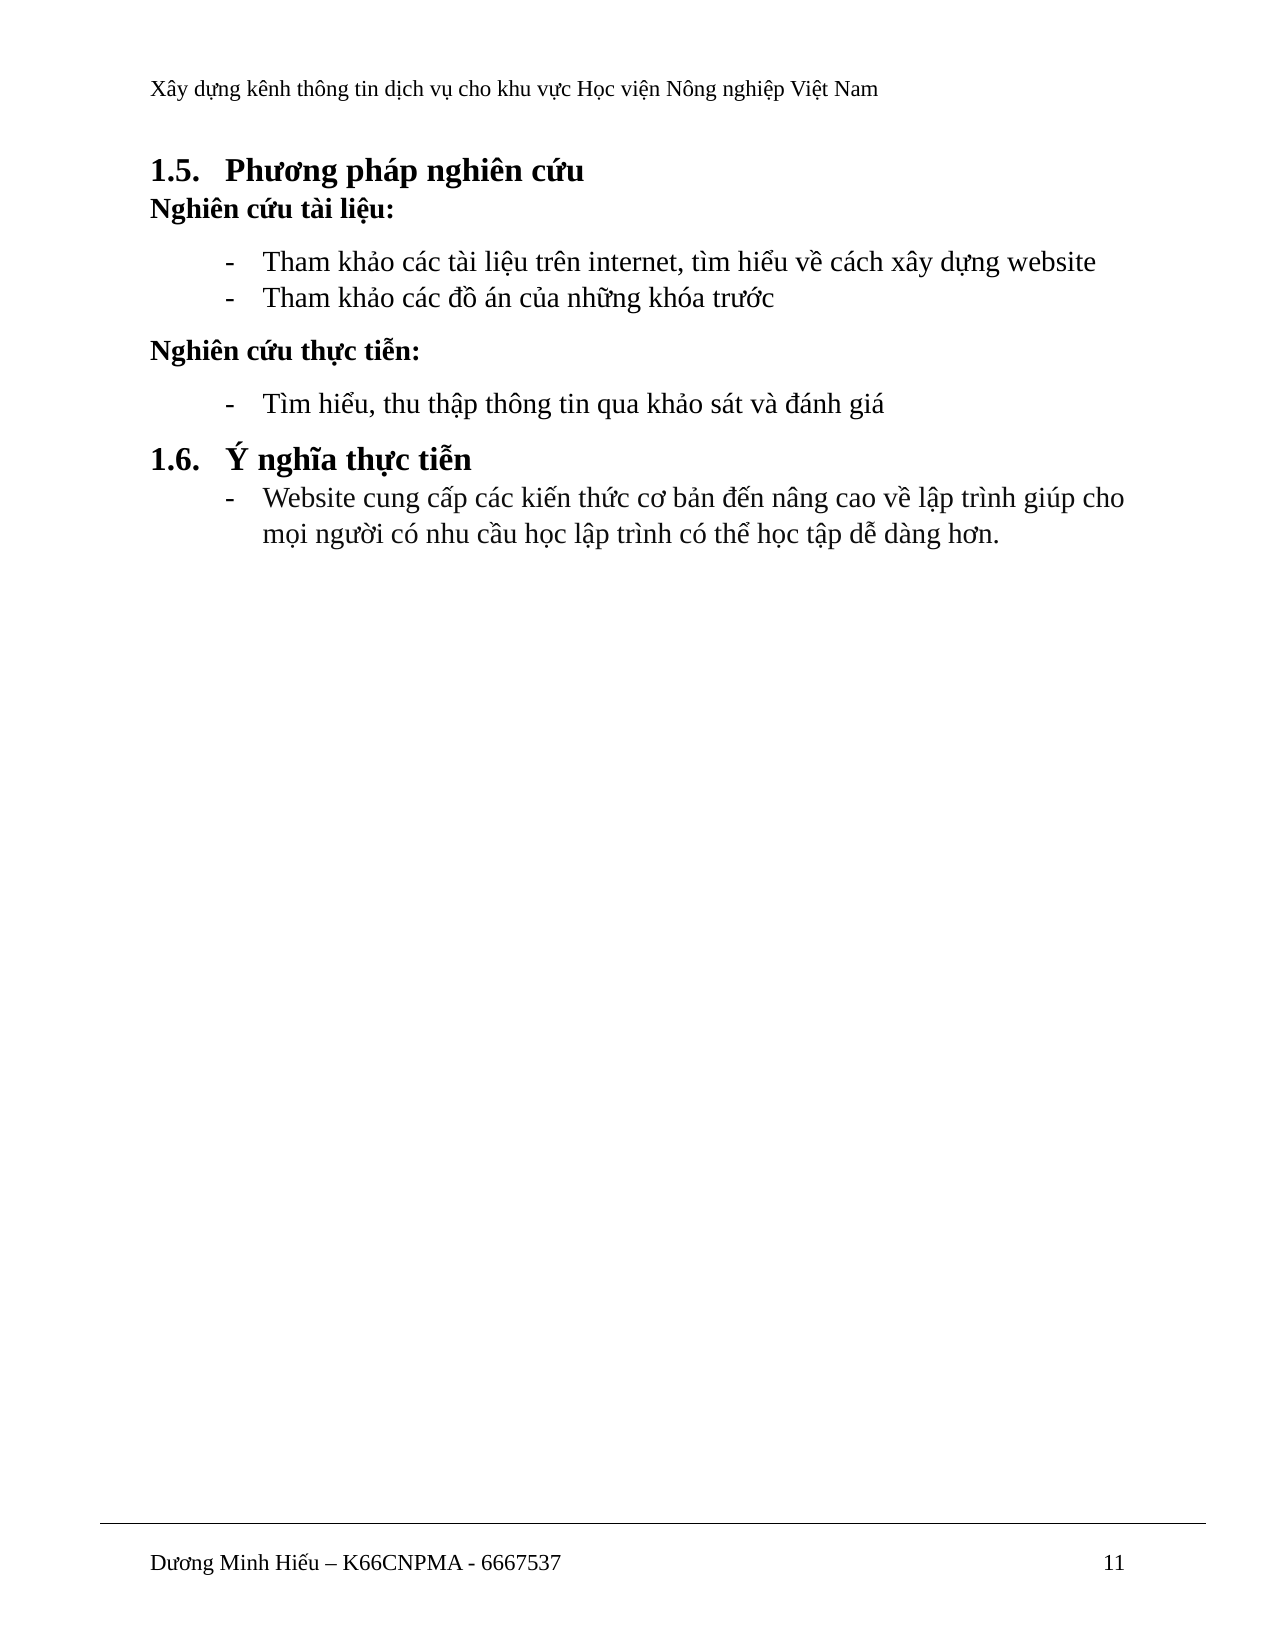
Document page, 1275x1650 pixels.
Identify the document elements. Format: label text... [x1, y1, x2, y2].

subtitle Ý nghĩa thực tiễn [150, 439, 1125, 477]
list Tham khảo các đồ án của những khóa trước [225, 280, 1125, 314]
list Tham khảo các tài liệu trên internet, tìm hiểu về cách xây dựng website [225, 244, 1125, 278]
list Tìm hiểu, thu thập thông tin qua khảo sát và đánh giá [225, 386, 1125, 419]
list Website cung cấp các kiến thức cơ bản đến nâng cao về lập trình giúp cho mọi người có nhu cầu học lập trình có thể học tập dễ dàng hơn. [225, 480, 1125, 550]
text Nghiên cứu thực tiễn: [150, 333, 1125, 367]
subtitle Phương pháp nghiên cứu [150, 150, 1125, 188]
text Nghiên cứu tài liệu: [150, 191, 1125, 225]
